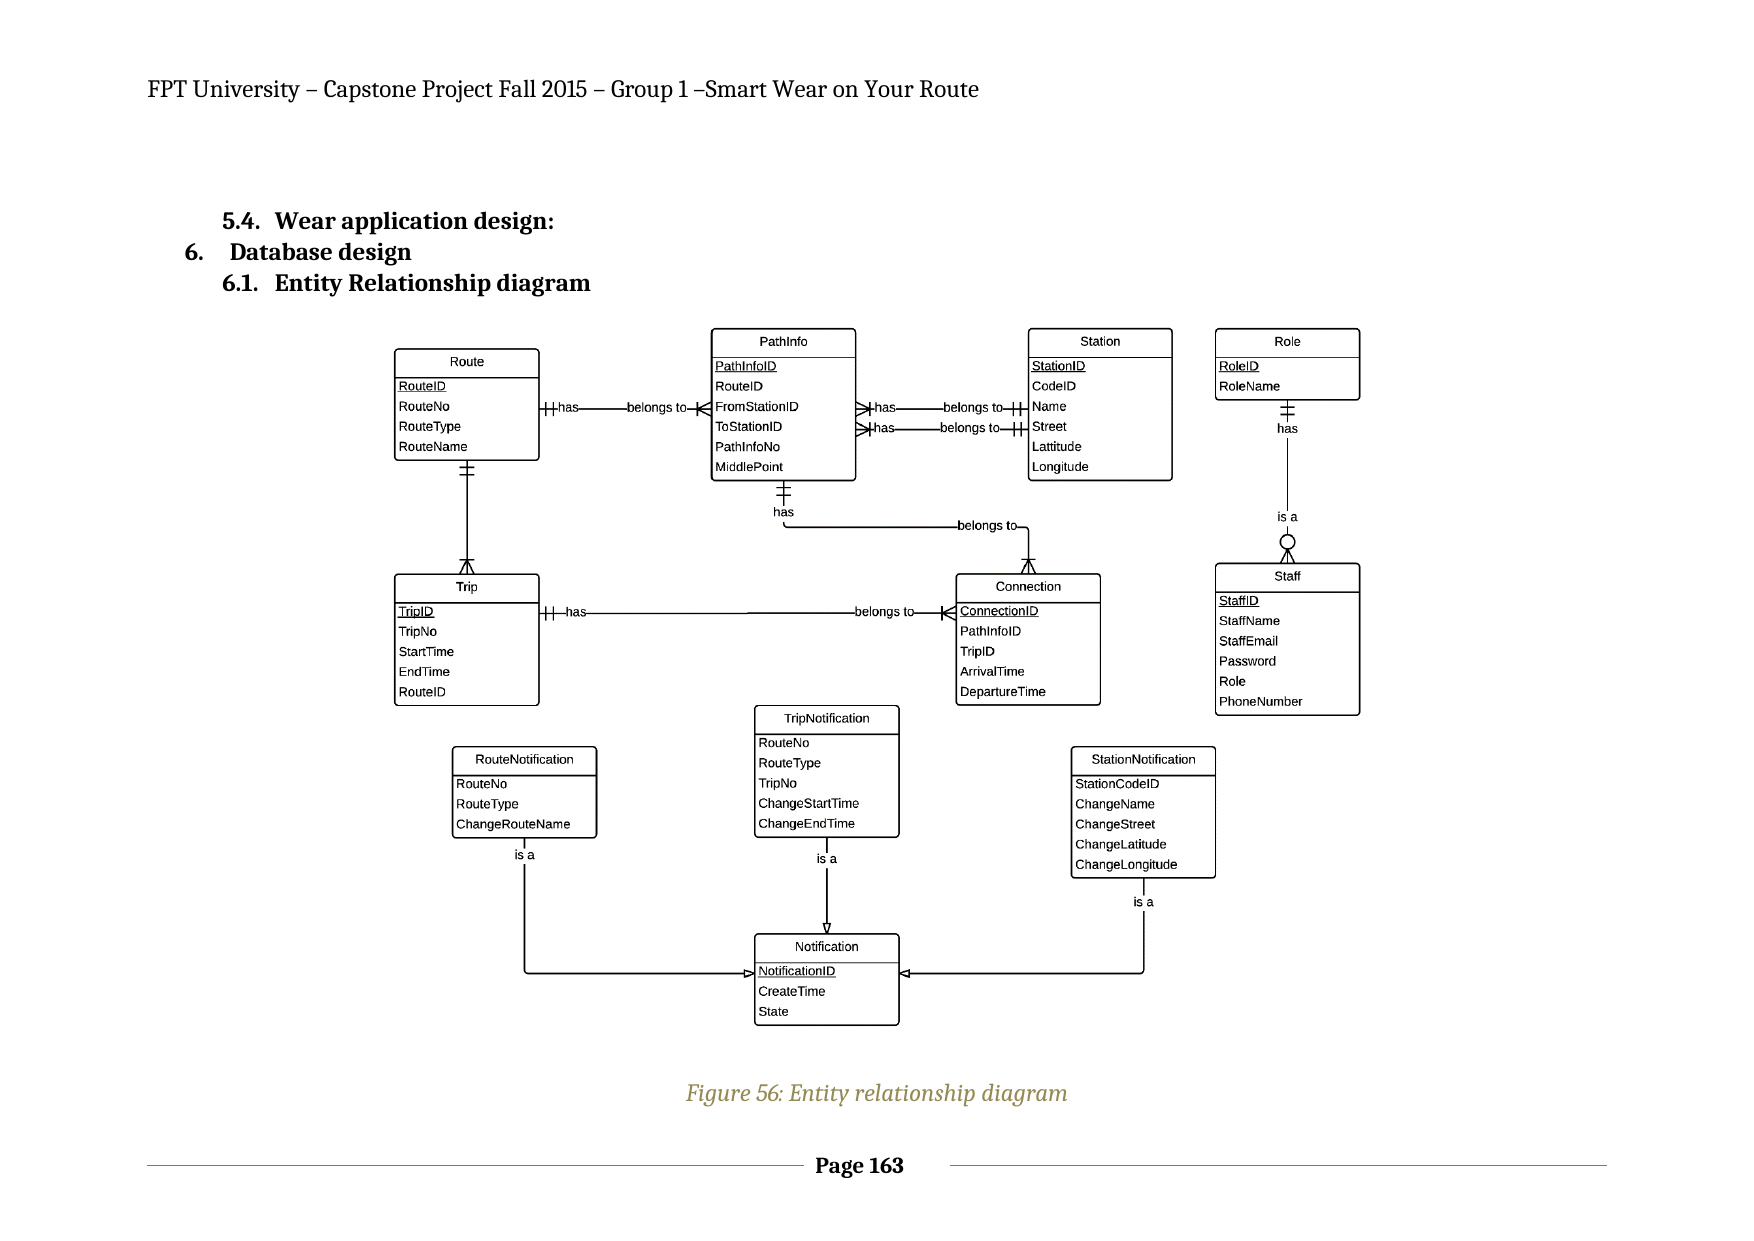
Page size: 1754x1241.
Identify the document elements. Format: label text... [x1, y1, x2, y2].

subtitle Database design [184, 238, 1607, 267]
subtitle Entity Relationship diagram [222, 269, 1607, 298]
picture [366, 300, 1388, 1054]
subtitle Wear application design: [222, 207, 1607, 236]
text Figure 56: Entity relationship diagram [147, 1079, 1607, 1107]
